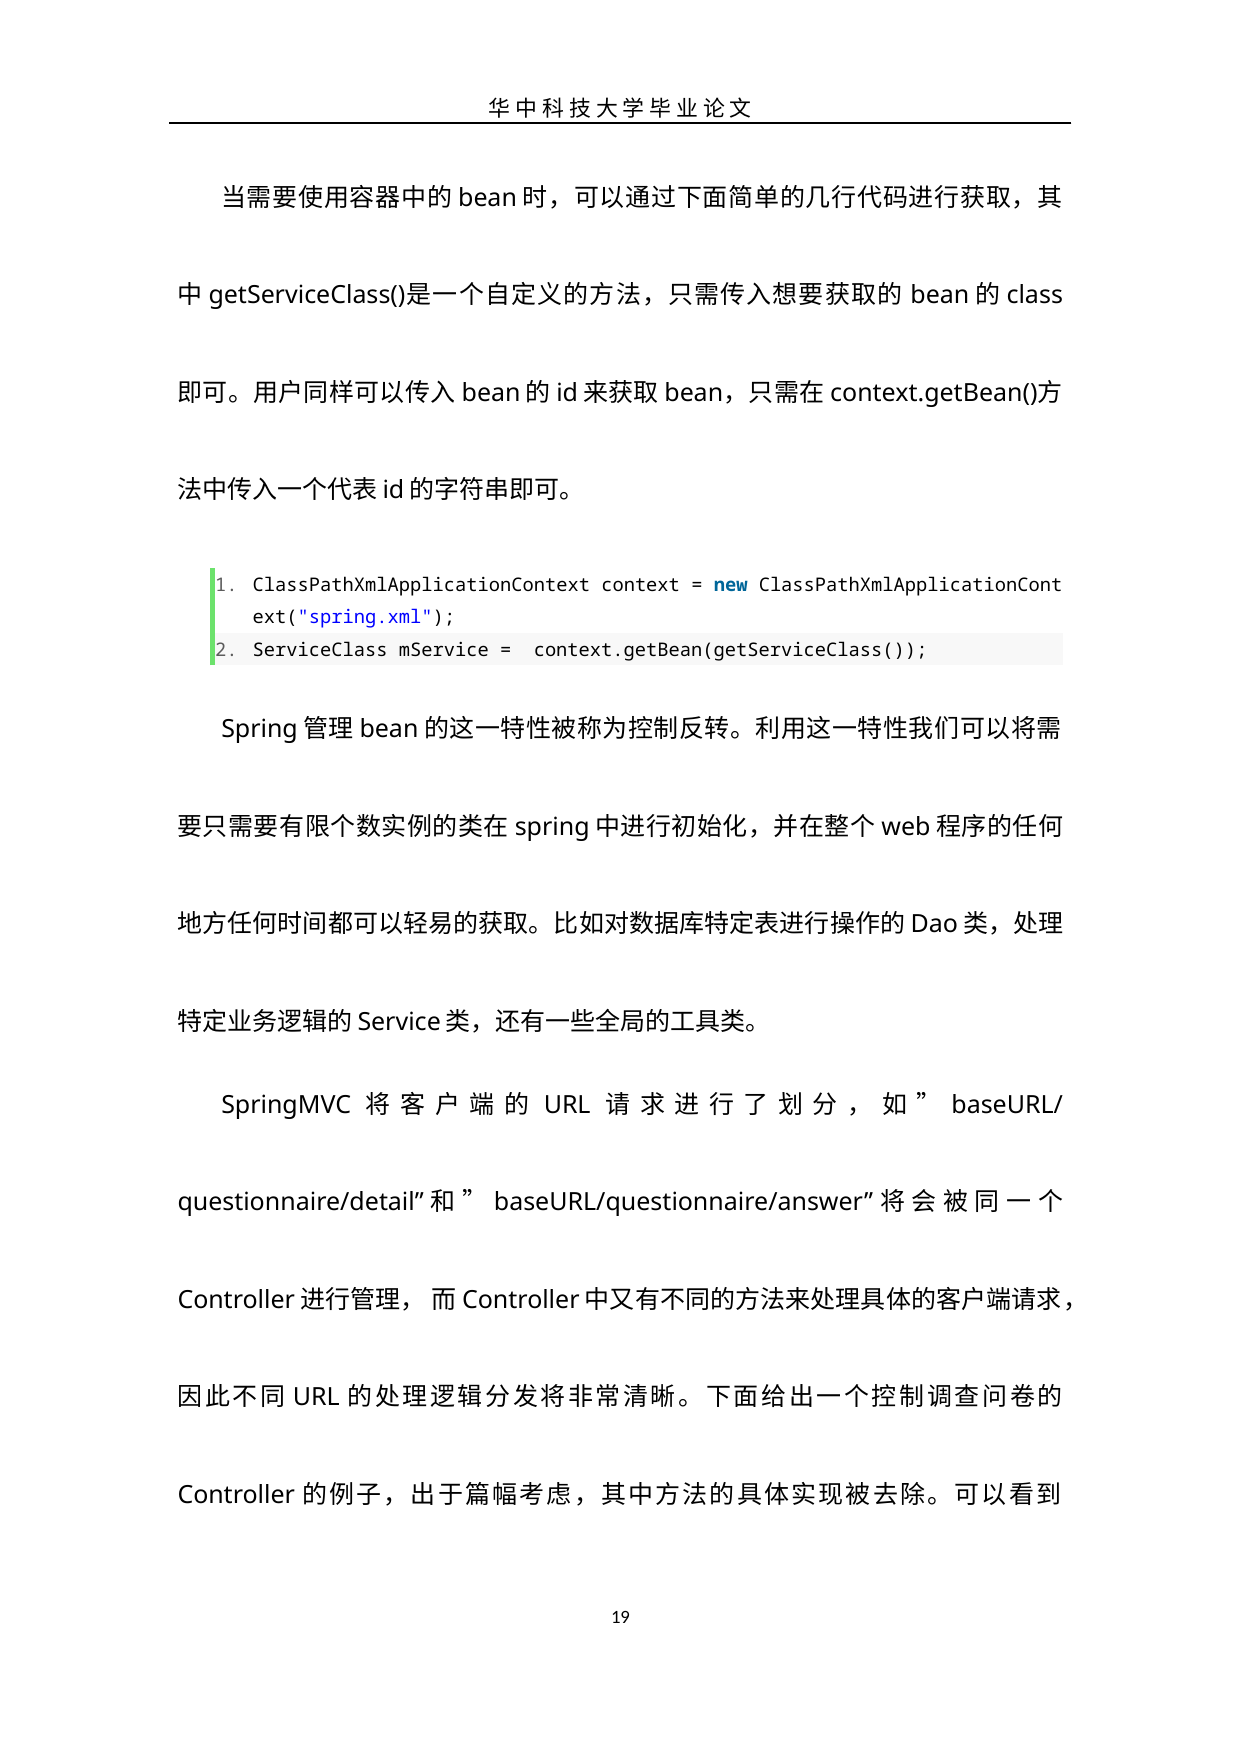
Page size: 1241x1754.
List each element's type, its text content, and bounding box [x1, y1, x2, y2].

text Spring管理bean的这一特性被称为控制反转。利用这一特性我们可以将需要只需要有限个数实例的类在spring中进行初始化，并在整个web程序的任何地方任何时间都可以轻易的获取。比如对数据库特定表进行操作的Dao类，处理特定业务逻辑的Service类，还有一些全局的工具类。 [177, 694, 1063, 1052]
list ClassPathXmlApplicationContext context = new ClassPathXmlApplicationContext("spring.xml"); [215, 568, 1063, 633]
text 当需要使用容器中的bean时，可以通过下面简单的几行代码进行获取，其中getServiceClass()是一个自定义的方法，只需传入想要获取的bean的class即可。用户同样可以传入bean的id来获取bean，只需在context.getBean()方法中传入一个代表id的字符串即可。 [177, 163, 1063, 520]
list ServiceClass mService = context.getBean(getServiceClass()); [215, 633, 1063, 665]
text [177, 1070, 1063, 1525]
